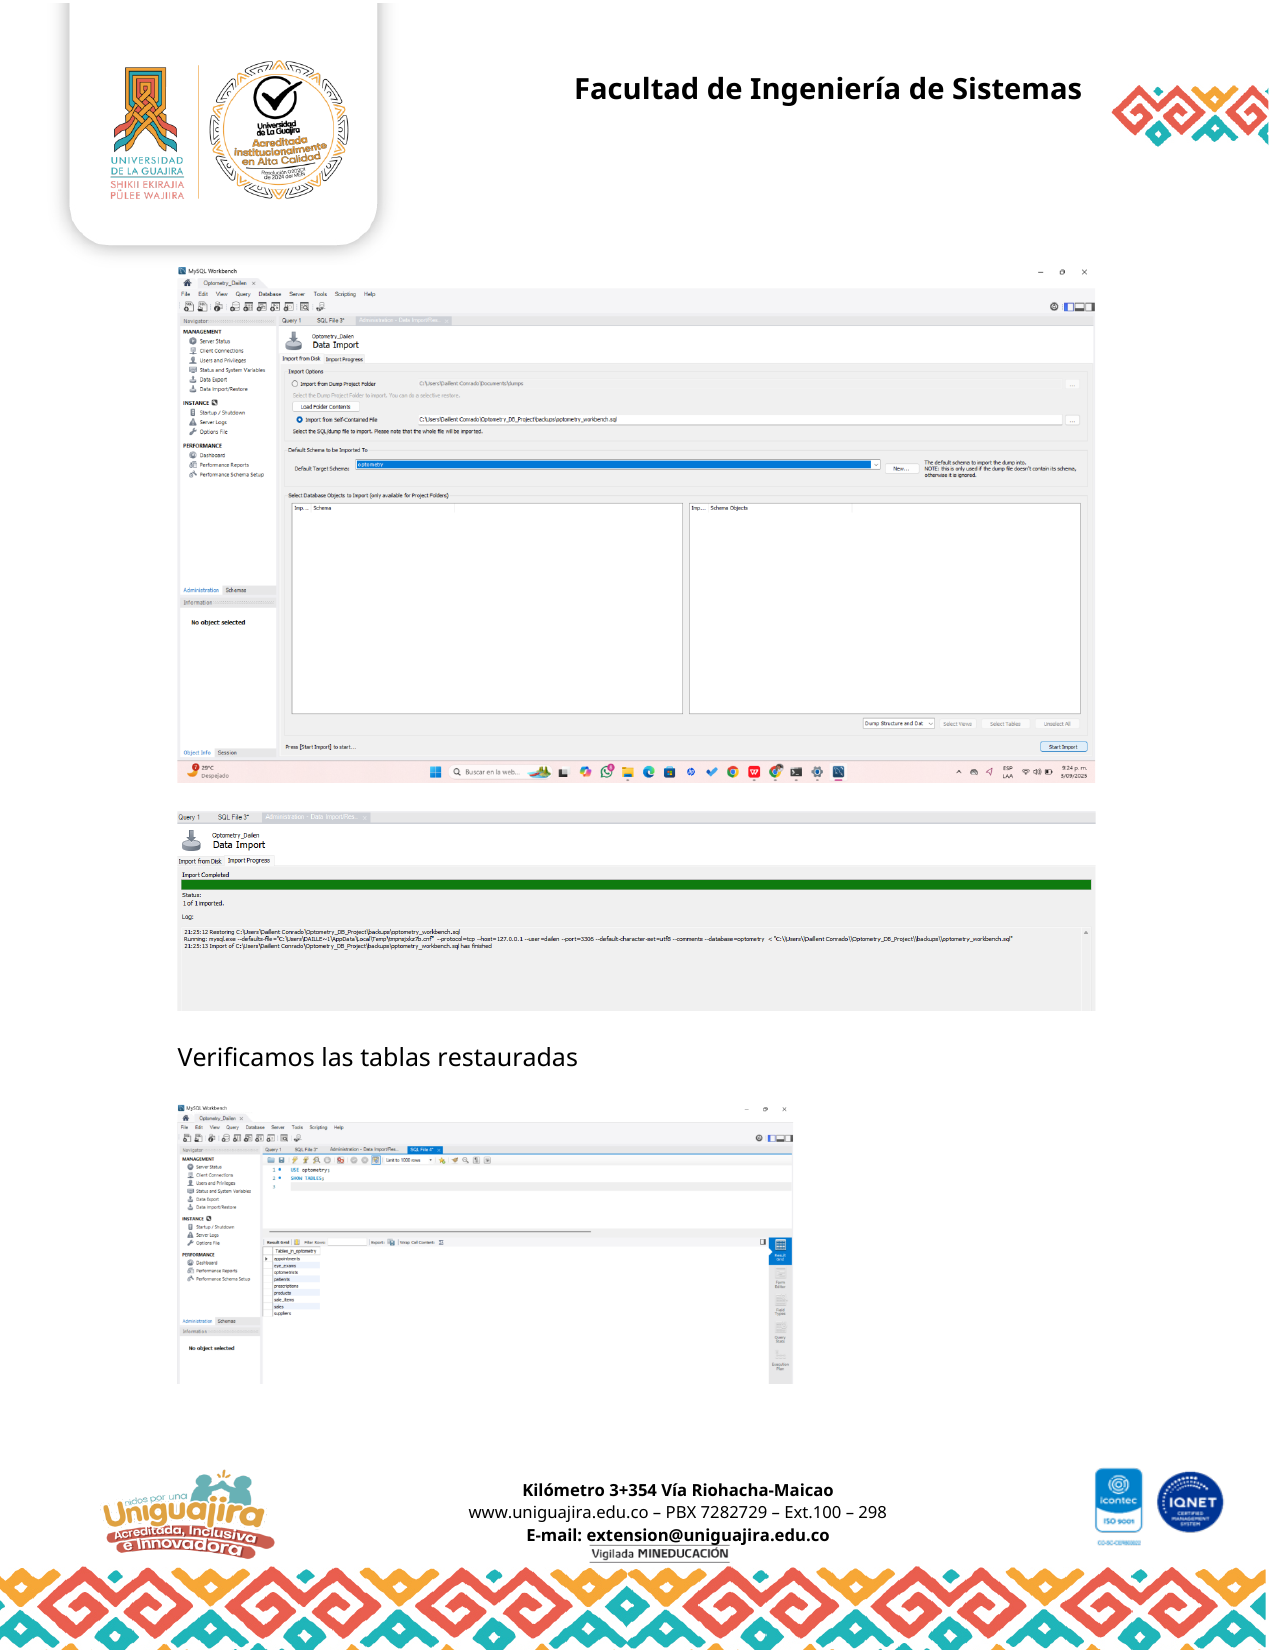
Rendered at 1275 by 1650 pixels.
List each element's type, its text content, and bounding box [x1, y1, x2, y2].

picture [0, 1467, 1266, 1650]
picture [177, 811, 1096, 1011]
picture [1082, 6, 1269, 221]
picture [177, 1103, 794, 1384]
picture [2, 3, 1096, 783]
picture [1085, 1460, 1231, 1552]
list Verificamos las tablas restauradas [177, 1040, 1098, 1074]
